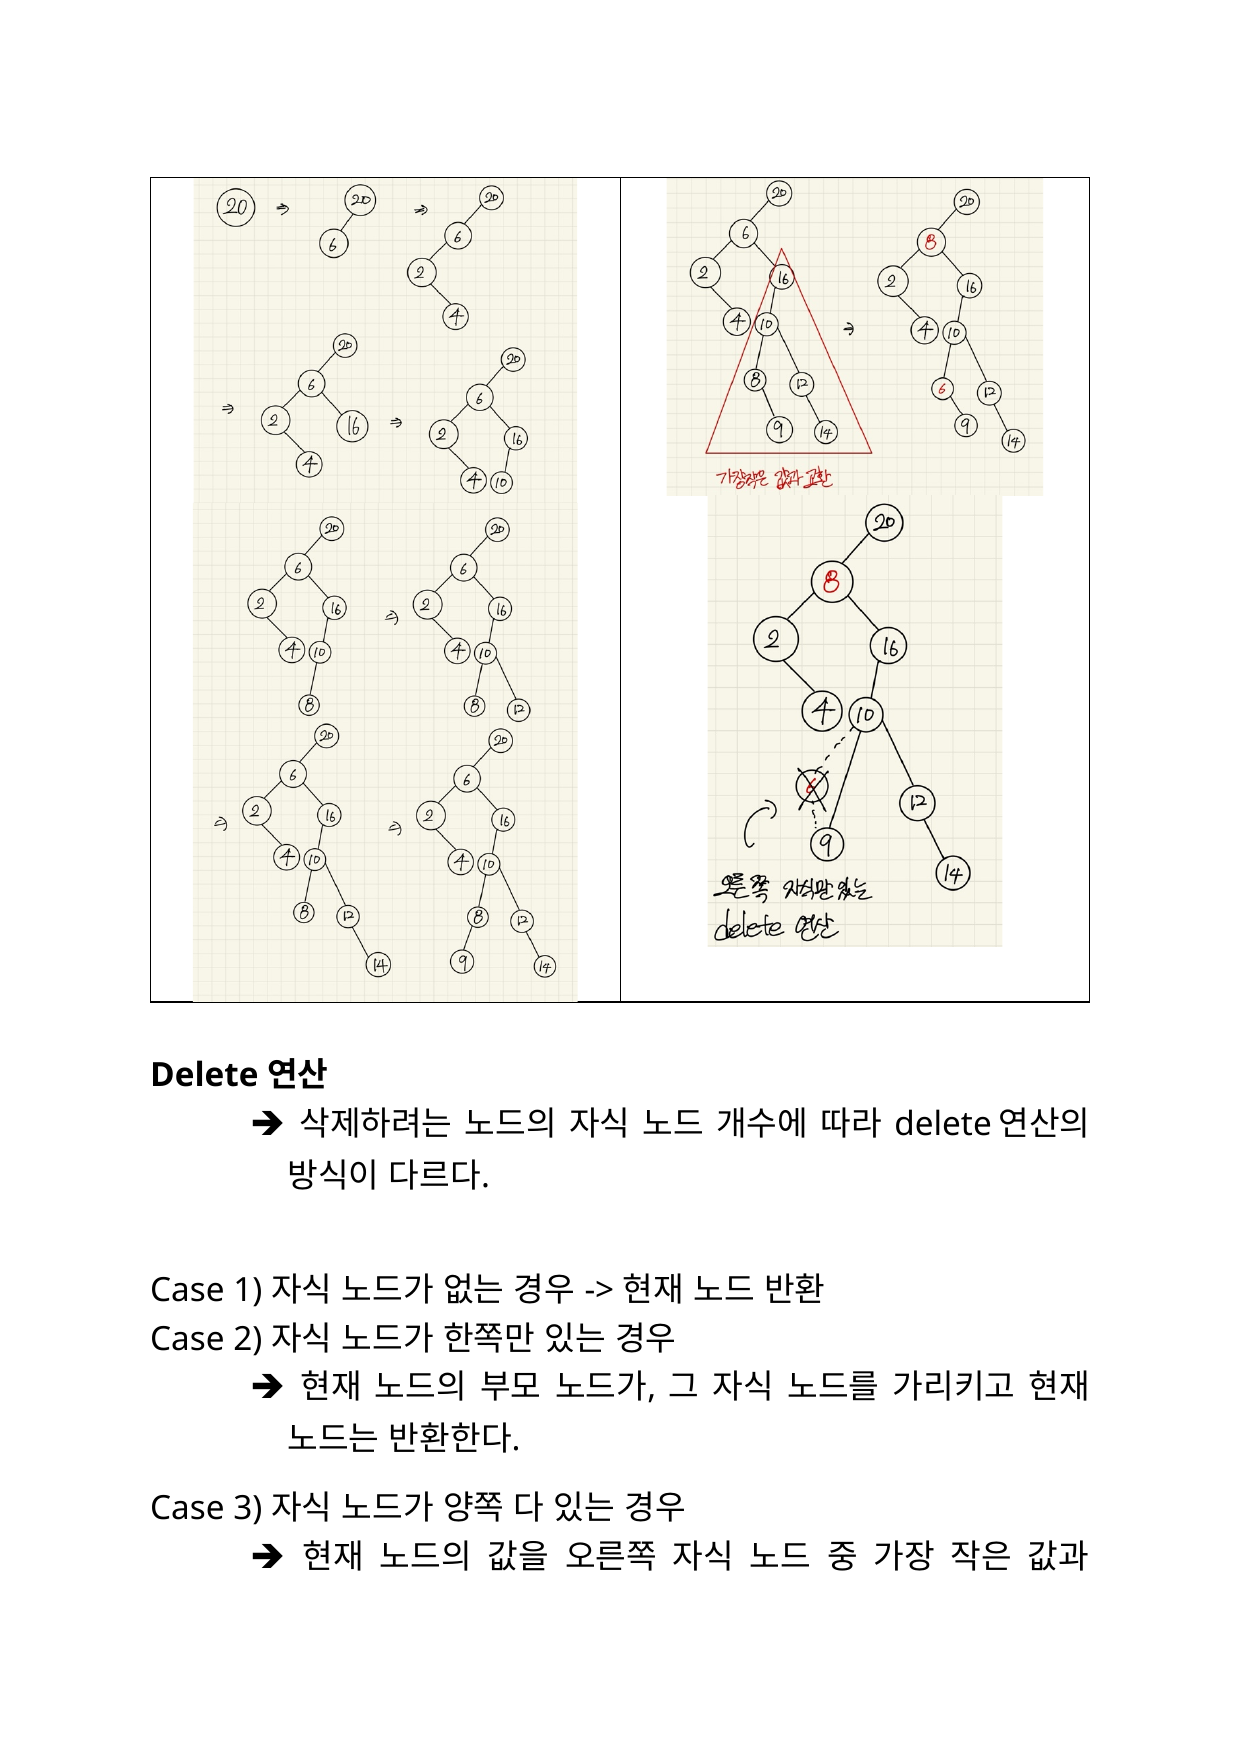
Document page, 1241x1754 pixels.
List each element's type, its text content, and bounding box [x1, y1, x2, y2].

table_cell [151, 178, 193, 1001]
list 삭제하려는 노드의 자식 노드 개수에 따라 delete연산의 방식이 다르다. [250, 1096, 1090, 1197]
text Case 2) 자식 노드가 한쪽만 있는 경우 [150, 1311, 1090, 1360]
picture [666, 178, 1044, 947]
table_cell [578, 178, 620, 1001]
text Delete 연산 [150, 1048, 1090, 1096]
picture [192, 178, 578, 1002]
list 현재 노드의 부모 노드가, 그 자식 노드를 가리키고 현재 노드는 반환한다. [250, 1360, 1090, 1461]
text Case 3) 자식 노드가 양쪽 다 있는 경우 [150, 1481, 1090, 1529]
table_cell [621, 178, 1089, 1001]
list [250, 1529, 1090, 1578]
text Case 1) 자식 노드가 없는 경우 -> 현재 노드 반환 [150, 1263, 1090, 1311]
